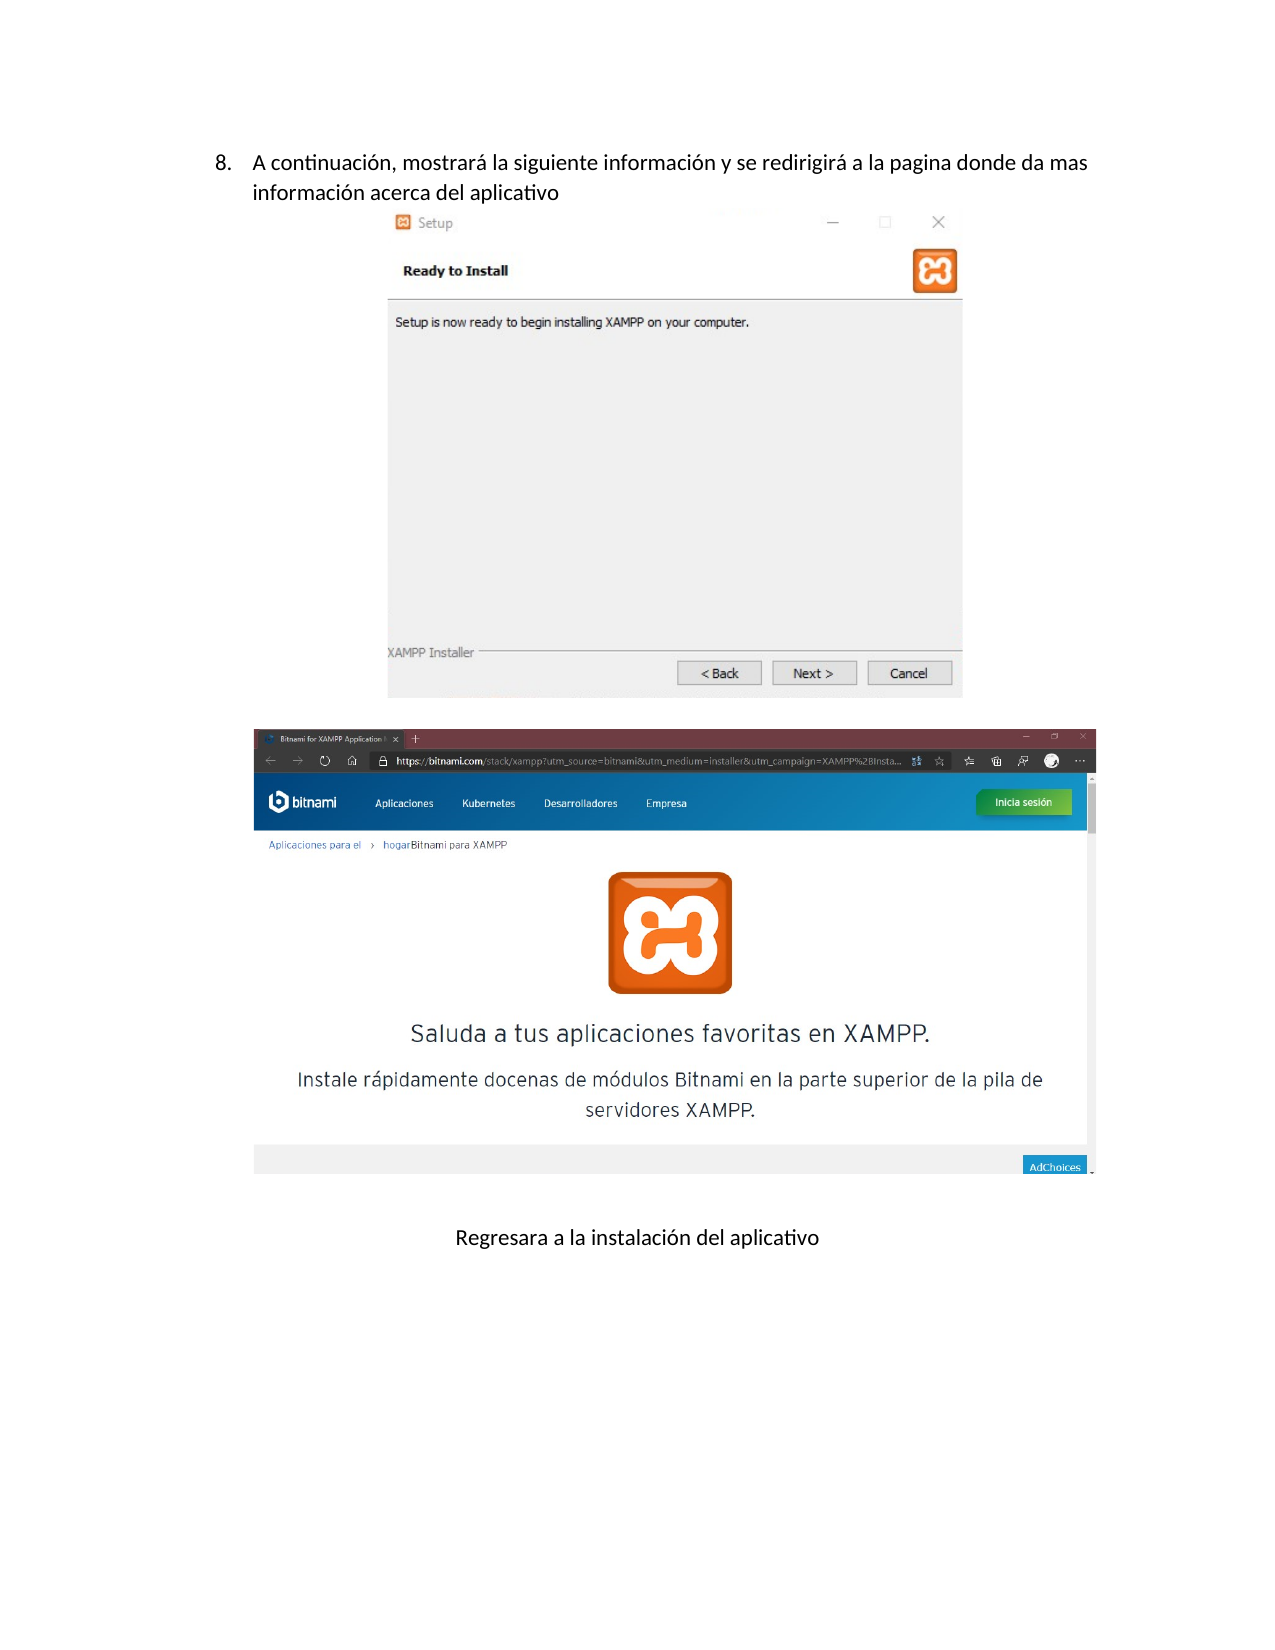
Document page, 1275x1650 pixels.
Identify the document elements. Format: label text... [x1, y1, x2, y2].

picture [387, 208, 963, 698]
list A continuación, mostrará la siguiente información y se redirigirá a la pagina donde da mas información acerca del aplicativo [215, 148, 1098, 206]
picture [253, 729, 1097, 1174]
text Regresara a la instalación del aplicativo [177, 1223, 1098, 1251]
